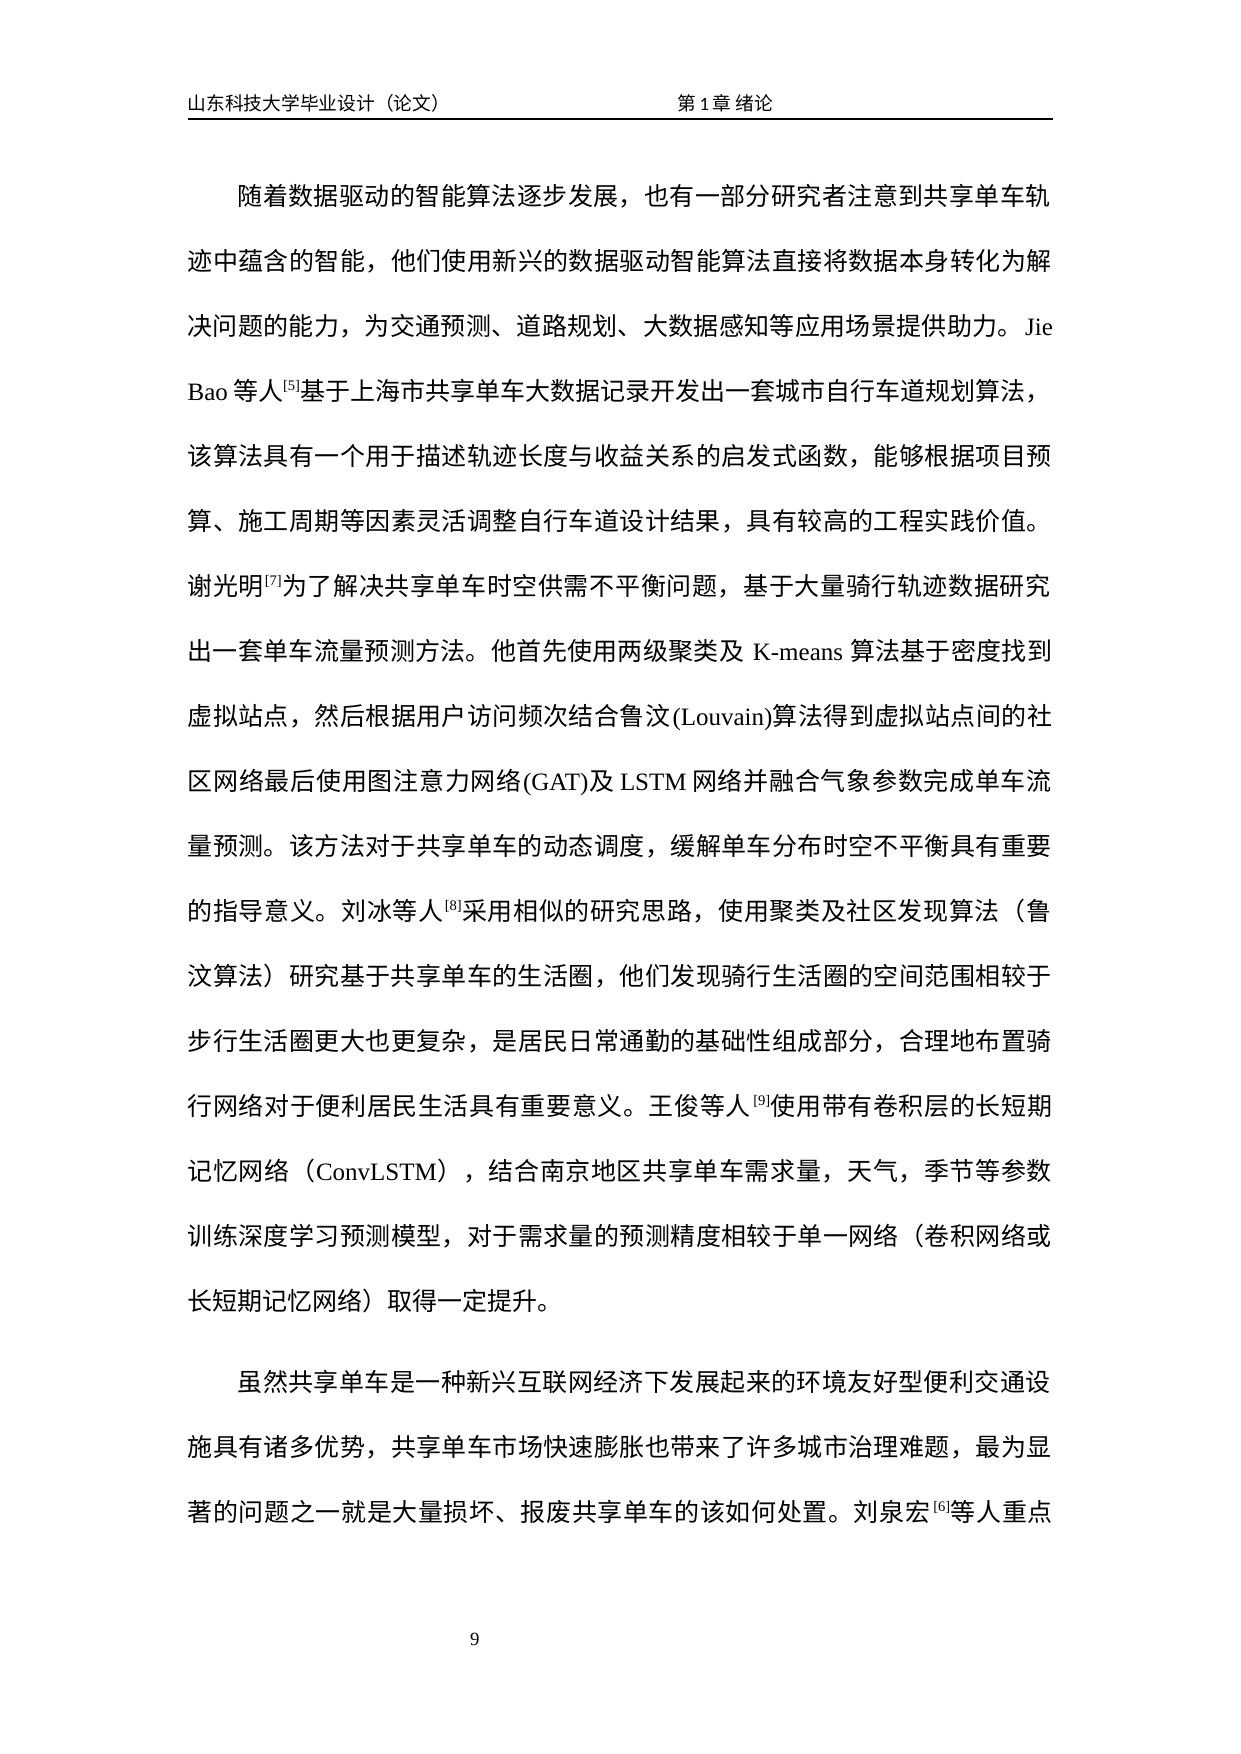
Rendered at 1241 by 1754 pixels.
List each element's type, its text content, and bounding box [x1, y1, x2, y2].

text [187, 1348, 1053, 1543]
text 随着数据驱动的智能算法逐步发展，也有一部分研究者注意到共享单车轨迹中蕴含的智能，他们使用新兴的数据驱动智能算法直接将数据本身转化为解决问题的能力，为交通预测、道路规划、大数据感知等应用场景提供助力。Jie Bao等人[5]基于上海市共享单车大数据记录开发出一套城市自行车道规划算法，该算法具有一个用于描述轨迹长度与收益关系的启发式函数，能够根据项目预算、施工周期等因素灵活调整自行车道设计结果，具有较高的工程实践价值。谢光明[7]为了解决共享单车时空供需不平衡问题，基于大量骑行轨迹数据研究出一套单车流量预测方法。他首先使用两级聚类及 K-means 算法基于密度找到虚拟站点，然后根据用户访问频次结合鲁汶(Louvain)算法得到虚拟站点间的社区网络最后使用图注意力网络(GAT)及LSTM网络并融合气象参数完成单车流量预测。该方法对于共享单车的动态调度，缓解单车分布时空不平衡具有重要的指导意义。刘冰等人[8]采用相似的研究思路，使用聚类及社区发现算法（鲁汶算法）研究基于共享单车的生活圈，他们发现骑行生活圈的空间范围相较于步行生活圈更大也更复杂，是居民日常通勤的基础性组成部分，合理地布置骑行网络对于便利居民生活具有重要意义。王俊等人[9]使用带有卷积层的长短期记忆网络（ConvLSTM），结合南京地区共享单车需求量，天气，季节等参数训练深度学习预测模型，对于需求量的预测精度相较于单一网络（卷积网络或长短期记忆网络）取得一定提升。 [187, 162, 1053, 1332]
